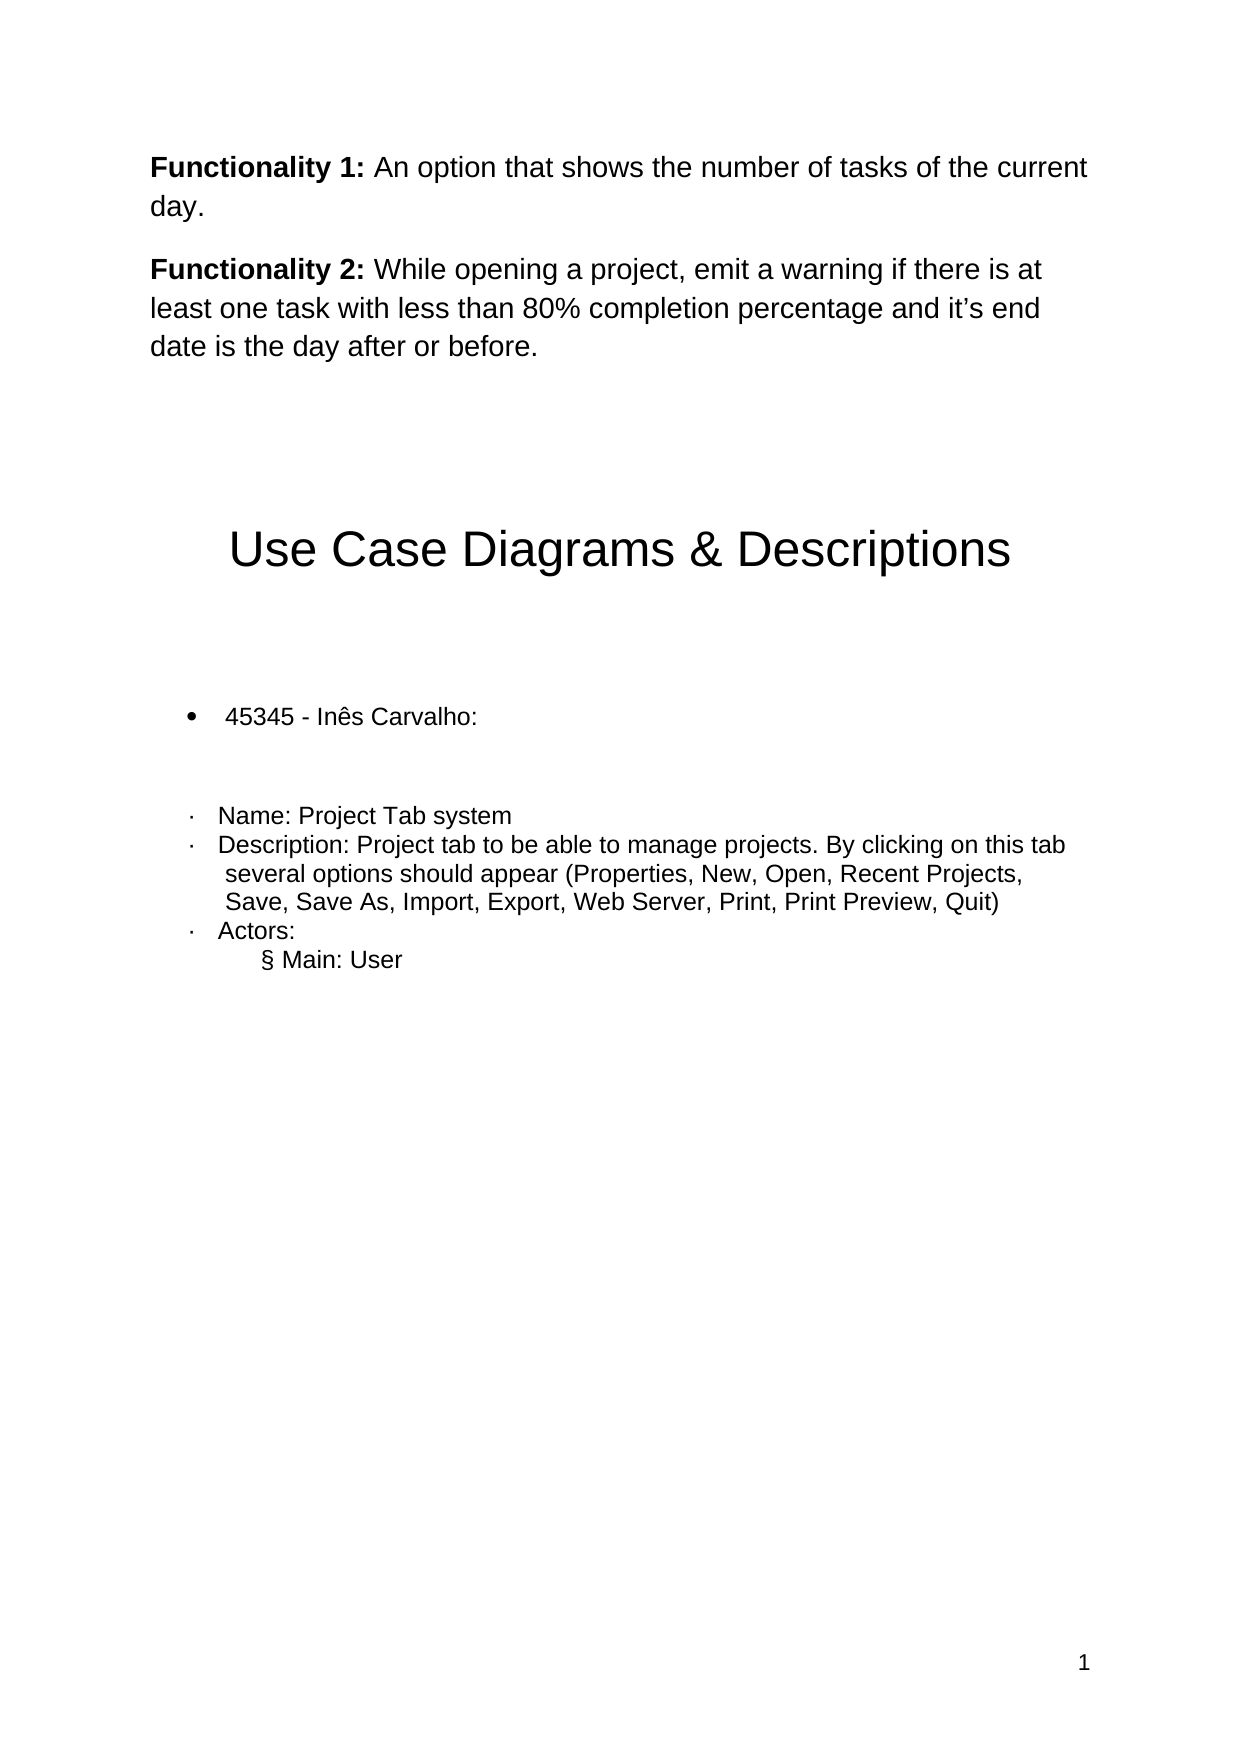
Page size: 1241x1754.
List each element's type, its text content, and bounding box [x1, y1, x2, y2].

text Functionality 1: An option that shows the number of tasks of the current day. [150, 150, 1090, 222]
list 45345 - Inês Carvalho: [187, 702, 1090, 731]
text Functionality 2: While opening a project, emit a warning if there is at least one task with less than 80% completion percentage and it’s end date is the day after or before. [150, 252, 1090, 363]
text § Main: User [260, 945, 1090, 973]
text · Name: Project Tab system [187, 801, 1090, 830]
text · Actors: [187, 916, 1090, 945]
text · Description: Project tab to be able to manage projects. By clicking on this tab several options should appear (Properties, New, Open, Recent Projects, Save, Save As, Import, Export, Web Server, Print, Print Preview, Quit) [187, 830, 1090, 916]
text Use Case Diagrams & Descriptions [150, 520, 1090, 577]
